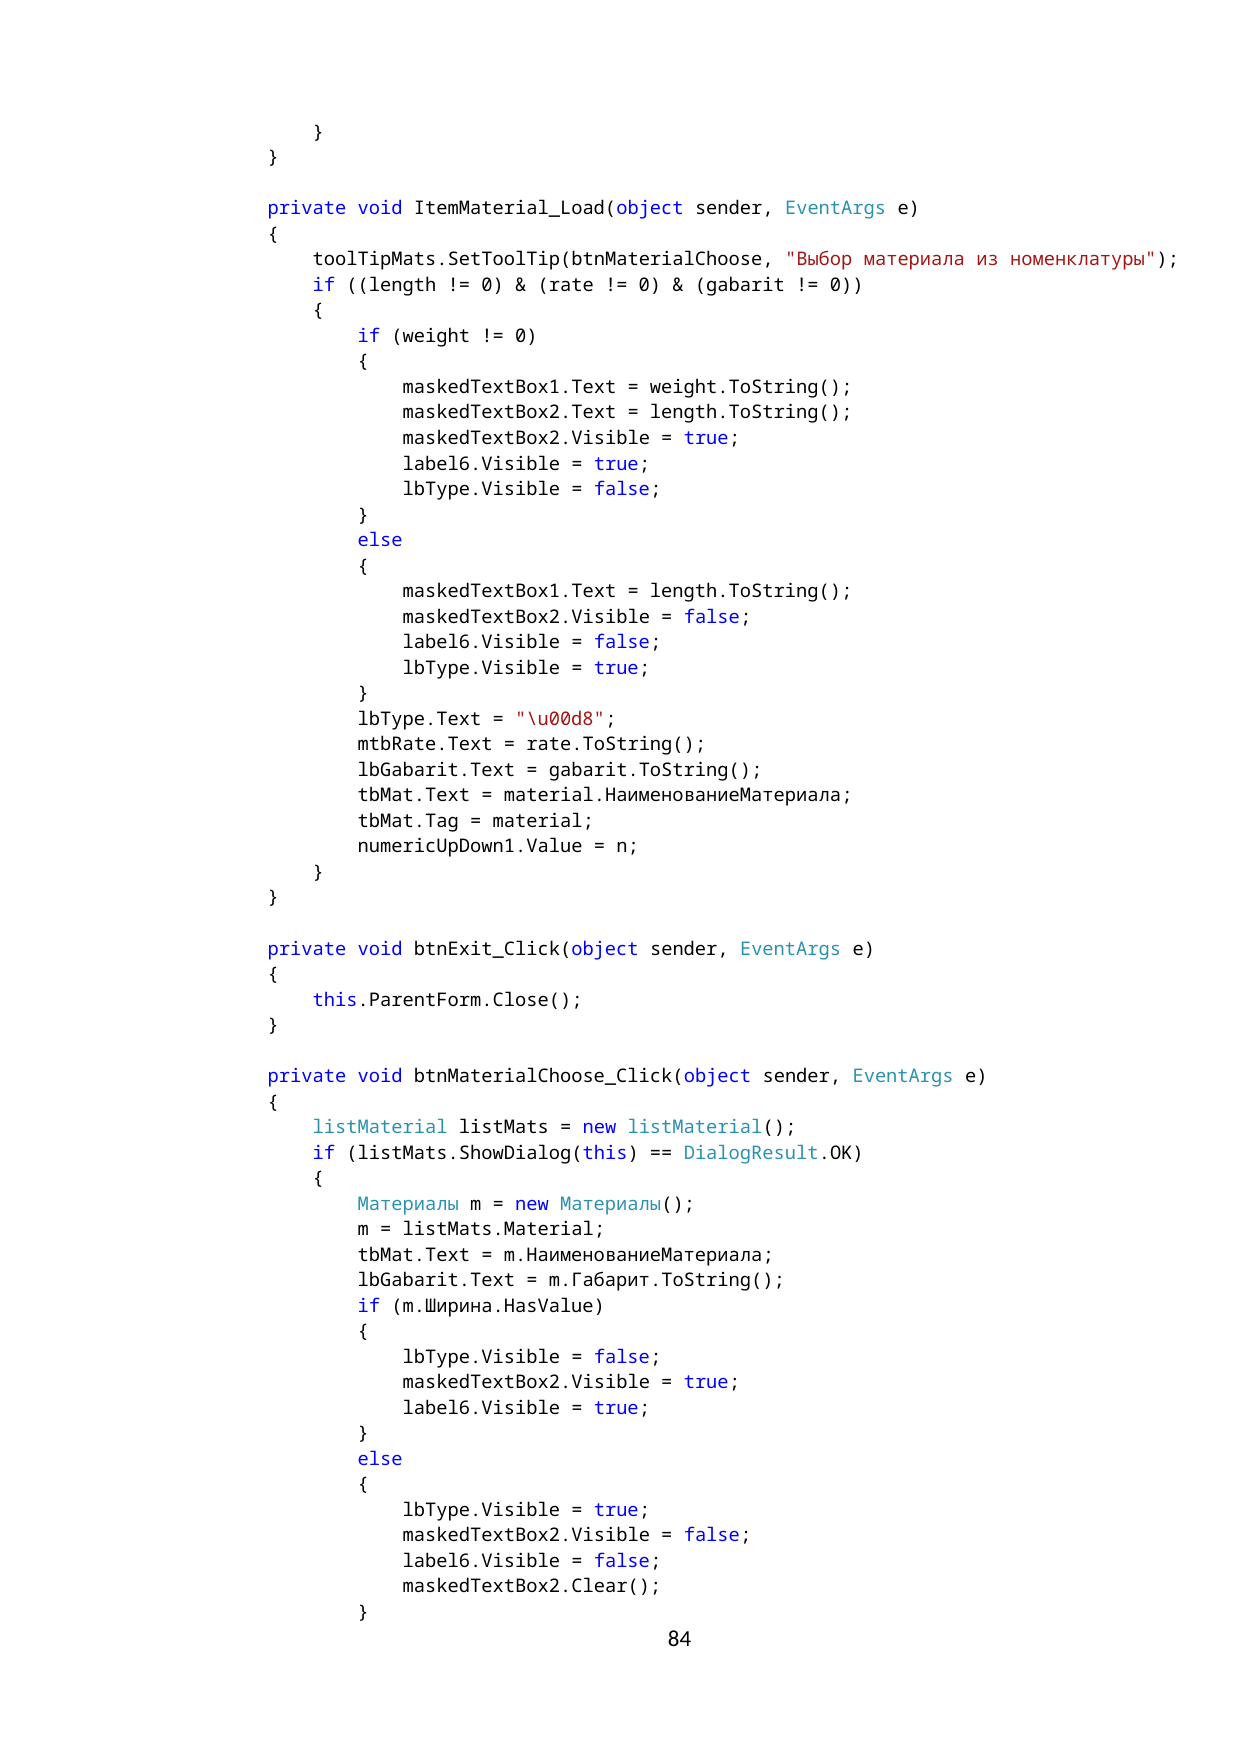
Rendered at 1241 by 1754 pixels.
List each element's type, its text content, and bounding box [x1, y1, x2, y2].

text Материалы m = new Материалы(); [177, 1190, 1181, 1216]
text } [177, 679, 1181, 705]
text private void btnExit_Click(object sender, EventArgs e) [177, 935, 1181, 960]
text label6.Visible = false; [177, 1547, 1181, 1573]
text lbType.Visible = true; [177, 654, 1181, 679]
text else [177, 1445, 1181, 1471]
text toolTipMats.SetToolTip(btnMaterialChoose, "Выбор материала из номенклатуры"); [177, 246, 1181, 271]
text } [177, 1420, 1181, 1445]
text { [177, 960, 1181, 986]
text maskedTextBox2.Text = length.ToString(); [177, 399, 1181, 424]
text if (m.Ширина.HasValue) [177, 1292, 1181, 1318]
text maskedTextBox1.Text = length.ToString(); [177, 577, 1181, 603]
text this.ParentForm.Close(); [177, 986, 1181, 1011]
text { [177, 1164, 1181, 1190]
text } [177, 144, 1181, 169]
text if (listMats.ShowDialog(this) == DialogResult.OK) [177, 1139, 1181, 1164]
text { [177, 220, 1181, 246]
text lbType.Visible = false; [177, 1343, 1181, 1369]
text { [177, 1318, 1181, 1343]
text if ((length != 0) & (rate != 0) & (gabarit != 0)) [177, 271, 1181, 297]
text { [177, 297, 1181, 322]
text label6.Visible = true; [177, 1394, 1181, 1420]
text m = listMats.Material; [177, 1216, 1181, 1241]
text lbGabarit.Text = gabarit.ToString(); [177, 756, 1181, 782]
text maskedTextBox2.Clear(); [177, 1573, 1181, 1598]
text { [177, 1088, 1181, 1113]
text label6.Visible = true; [177, 450, 1181, 475]
text label6.Visible = false; [177, 628, 1181, 654]
text tbMat.Text = material.НаименованиеМатериала; [177, 782, 1181, 807]
text private void btnMaterialChoose_Click(object sender, EventArgs e) [177, 1062, 1181, 1088]
text else [177, 526, 1181, 552]
text lbGabarit.Text = m.Габарит.ToString(); [177, 1267, 1181, 1292]
text } [177, 1598, 1181, 1624]
text tbMat.Tag = material; [177, 807, 1181, 833]
text { [177, 348, 1181, 373]
text } [177, 1011, 1181, 1037]
text maskedTextBox2.Visible = false; [177, 603, 1181, 628]
text { [177, 552, 1181, 577]
text lbType.Text = "\u00d8"; [177, 705, 1181, 731]
text numericUpDown1.Value = n; [177, 833, 1181, 858]
text tbMat.Text = m.НаименованиеМатериала; [177, 1241, 1181, 1267]
text mtbRate.Text = rate.ToString(); [177, 731, 1181, 756]
text private void ItemMaterial_Load(object sender, EventArgs e) [177, 195, 1181, 220]
text lbType.Visible = true; [177, 1496, 1181, 1522]
text } [177, 884, 1181, 909]
text lbType.Visible = false; [177, 475, 1181, 501]
text } [177, 501, 1181, 526]
text maskedTextBox2.Visible = true; [177, 1369, 1181, 1394]
text } [177, 118, 1181, 144]
text if (weight != 0) [177, 322, 1181, 348]
text maskedTextBox2.Visible = true; [177, 424, 1181, 450]
text { [177, 1471, 1181, 1496]
text maskedTextBox2.Visible = false; [177, 1522, 1181, 1547]
text listMaterial listMats = new listMaterial(); [177, 1113, 1181, 1139]
text } [177, 858, 1181, 884]
text maskedTextBox1.Text = weight.ToString(); [177, 373, 1181, 399]
